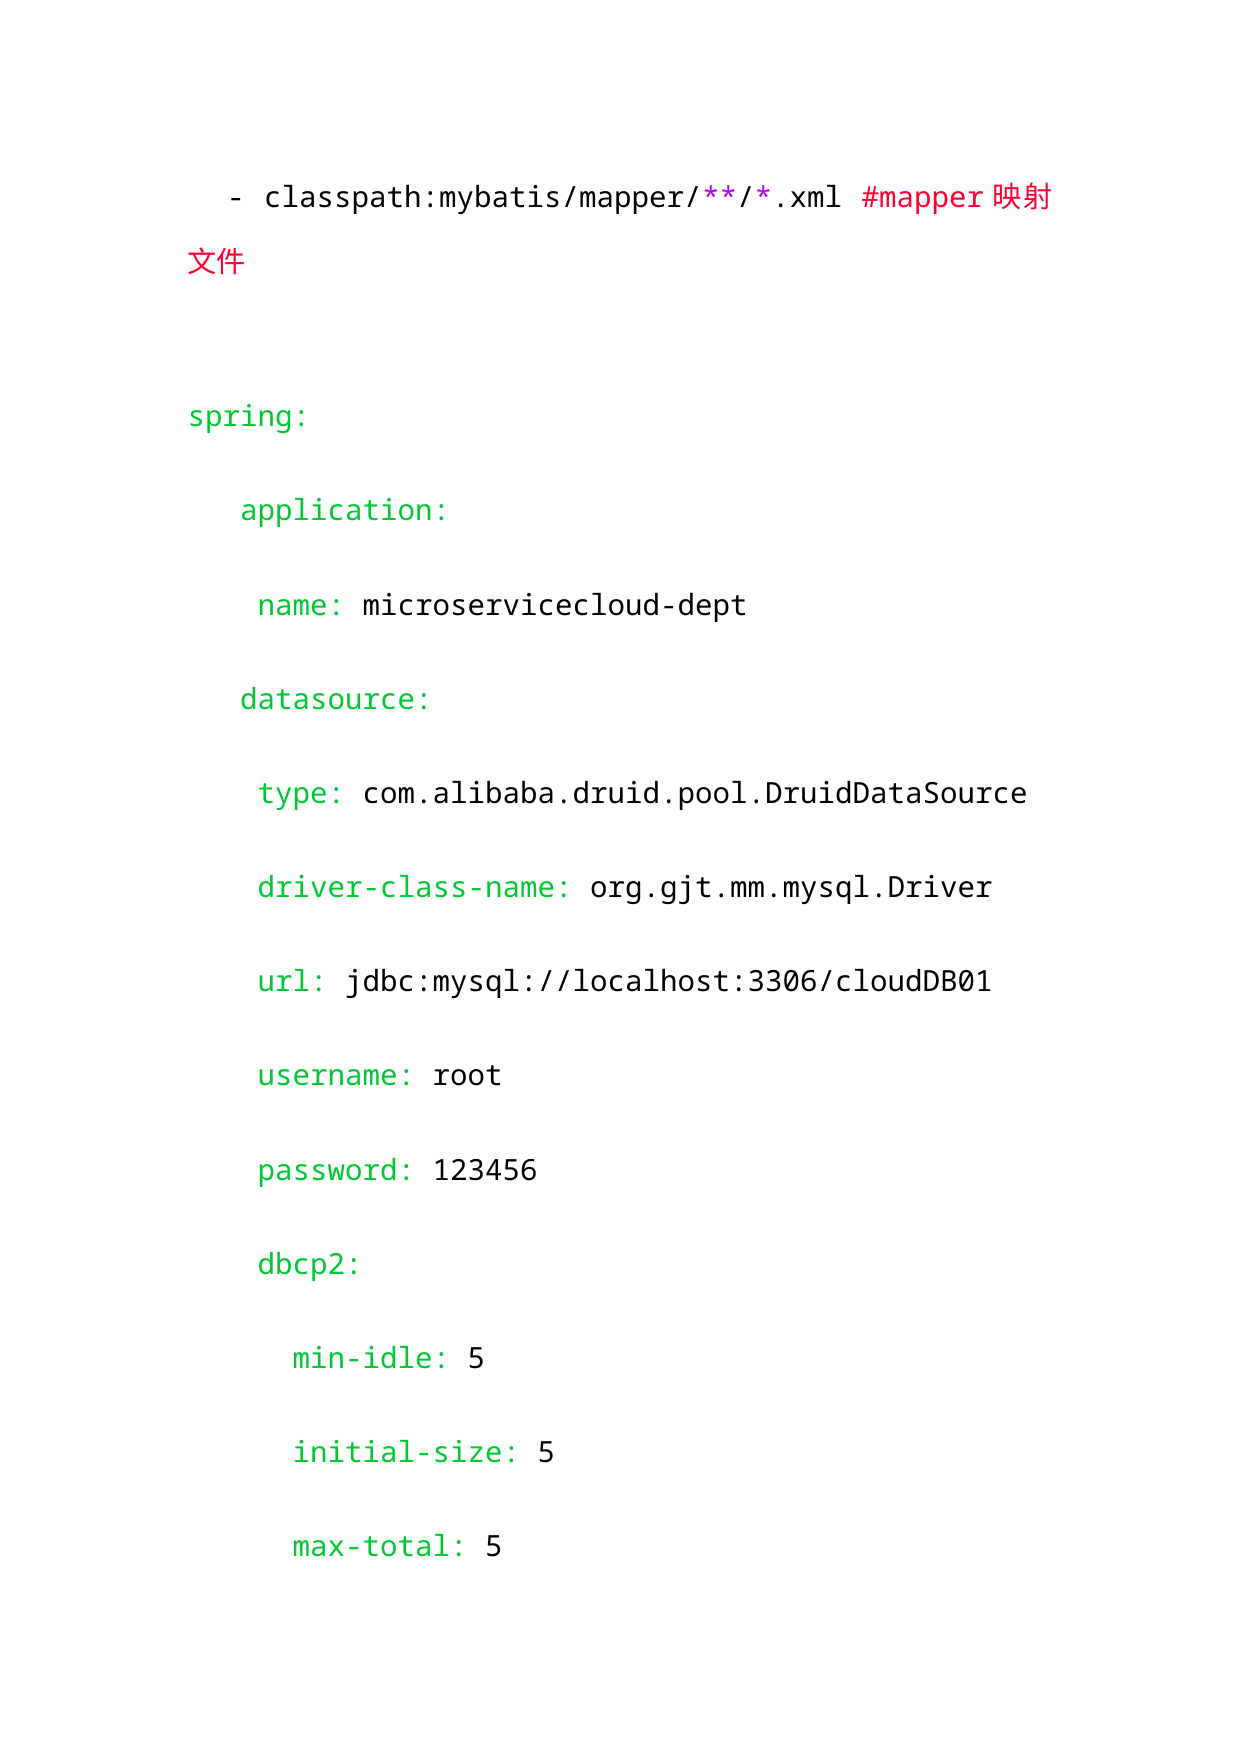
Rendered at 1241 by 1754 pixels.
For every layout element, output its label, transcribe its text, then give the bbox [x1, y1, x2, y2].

text driver-class-name: org.gjt.mm.mysql.Driver [187, 854, 1053, 919]
text min-idle: 5 [187, 1324, 1053, 1389]
text datasource: [187, 665, 1053, 730]
text max-total: 5 [187, 1513, 1053, 1578]
text application: [187, 477, 1053, 542]
text - classpath:mybatis/mapper/**/*.xml #mapper映射文件 [187, 162, 1053, 292]
text spring: [187, 383, 1053, 448]
text name: microservicecloud-dept [187, 571, 1053, 636]
text type: com.alibaba.druid.pool.DruidDataSource [187, 759, 1053, 824]
text username: root [187, 1042, 1053, 1107]
text dbcp2: [187, 1230, 1053, 1295]
text password: 123456 [187, 1136, 1053, 1201]
text initial-size: 5 [187, 1419, 1053, 1484]
text url: jdbc:mysql://localhost:3306/cloudDB01 [187, 948, 1053, 1013]
